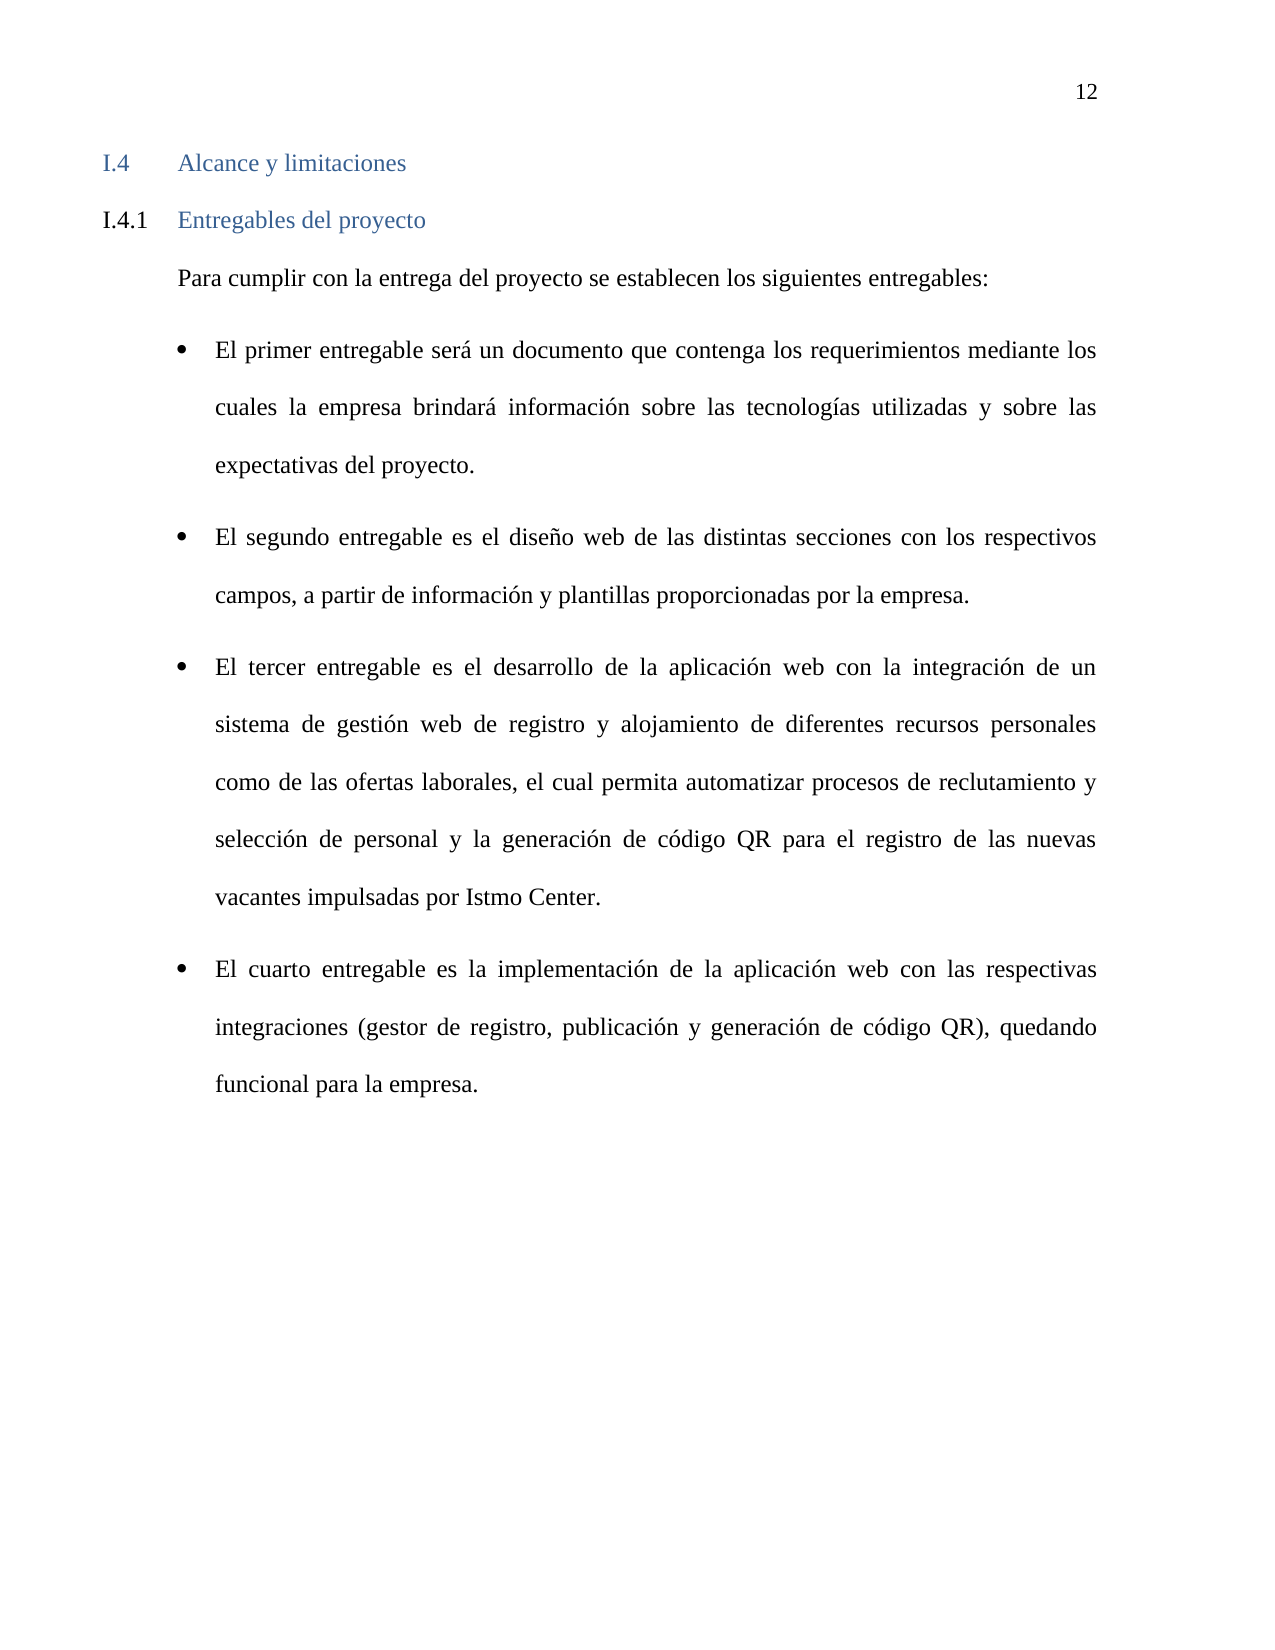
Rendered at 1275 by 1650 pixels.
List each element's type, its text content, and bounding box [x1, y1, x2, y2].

list El primer entregable será un documento que contenga los requerimientos mediante los cuales la empresa brindará información sobre las tecnologías utilizadas y sobre las expectativas del proyecto. [177, 335, 1098, 479]
subtitle Entregables del proyecto [102, 205, 1098, 234]
text Para cumplir con la entrega del proyecto se establecen los siguientes entregables: [177, 263, 1098, 291]
list El segundo entregable es el diseño web de las distintas secciones con los respectivos campos, a partir de información y plantillas proporcionadas por la empresa. [177, 522, 1098, 608]
list El tercer entregable es el desarrollo de la aplicación web con la integración de un sistema de gestión web de registro y alojamiento de diferentes recursos personales como de las ofertas laborales, el cual permita automatizar procesos de reclutamiento y selección de personal y la generación de código QR para el registro de las nuevas vacantes impulsadas por Istmo Center. [177, 652, 1098, 911]
subtitle Alcance y limitaciones [102, 148, 1098, 176]
list El cuarto entregable es la implementación de la aplicación web con las respectivas integraciones (gestor de registro, publicación y generación de código QR), quedando funcional para la empresa. [177, 954, 1098, 1098]
